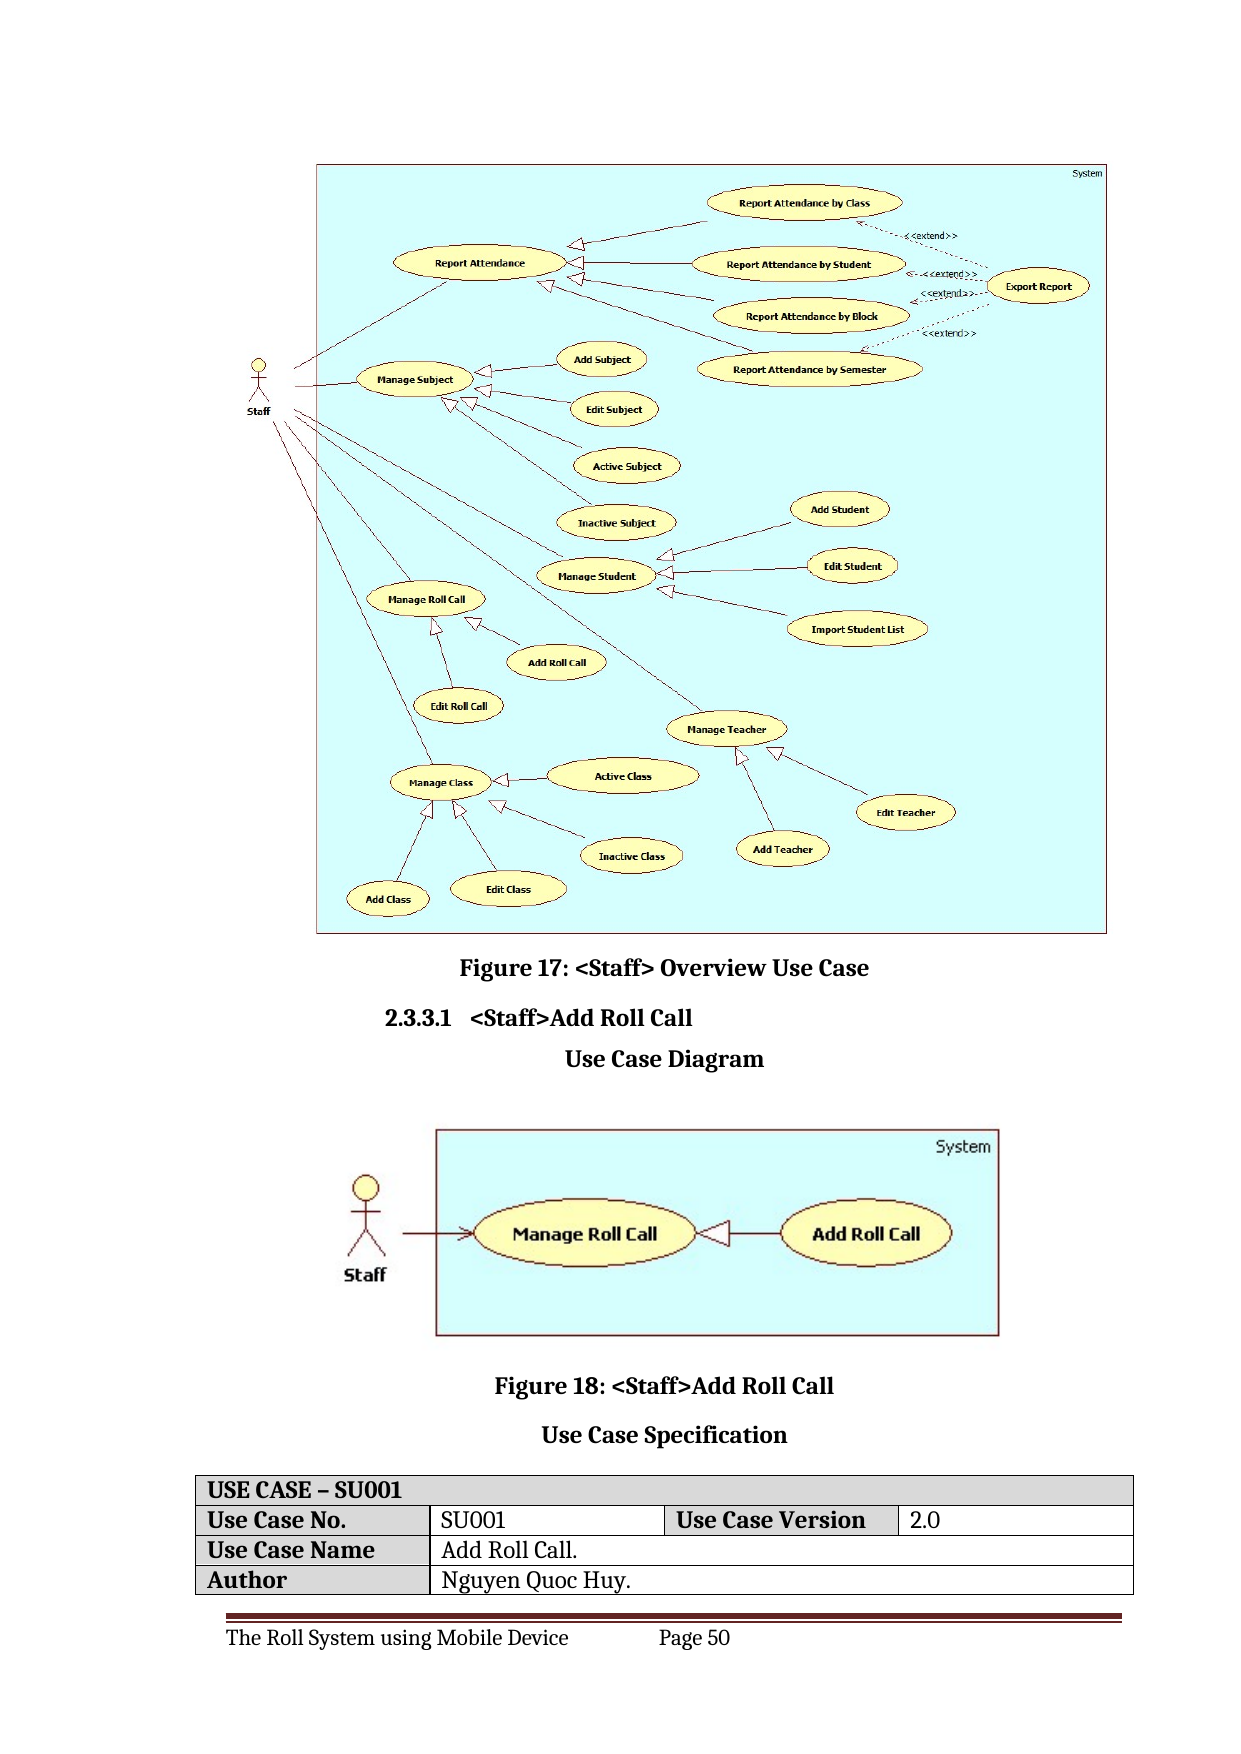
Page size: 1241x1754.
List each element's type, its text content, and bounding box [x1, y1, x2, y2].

table_header USE CASE – SU001 [196, 1476, 1133, 1505]
table_cell SU001 [431, 1506, 664, 1535]
table_cell Add Roll Call. [431, 1536, 1133, 1564]
table_cell Nguyen Quoc Huy. [431, 1566, 1133, 1594]
picture [206, 147, 1123, 950]
table_cell Use Case No. [196, 1506, 429, 1535]
text Figure 18: <Staff>Add Roll Call [207, 1372, 1122, 1401]
subtitle <Staff>Add Roll Call [385, 1004, 1122, 1032]
text Figure 17: <Staff> Overview Use Case [207, 954, 1122, 983]
table_cell Author [196, 1566, 429, 1594]
subtitle Use Case Diagram [207, 1045, 1122, 1074]
table_cell Use Case Name [196, 1536, 429, 1564]
subtitle Use Case Specification [207, 1421, 1122, 1450]
picture [298, 1098, 1030, 1368]
table_cell 2.0 [899, 1506, 1133, 1535]
table_cell Use Case Version [665, 1506, 898, 1535]
